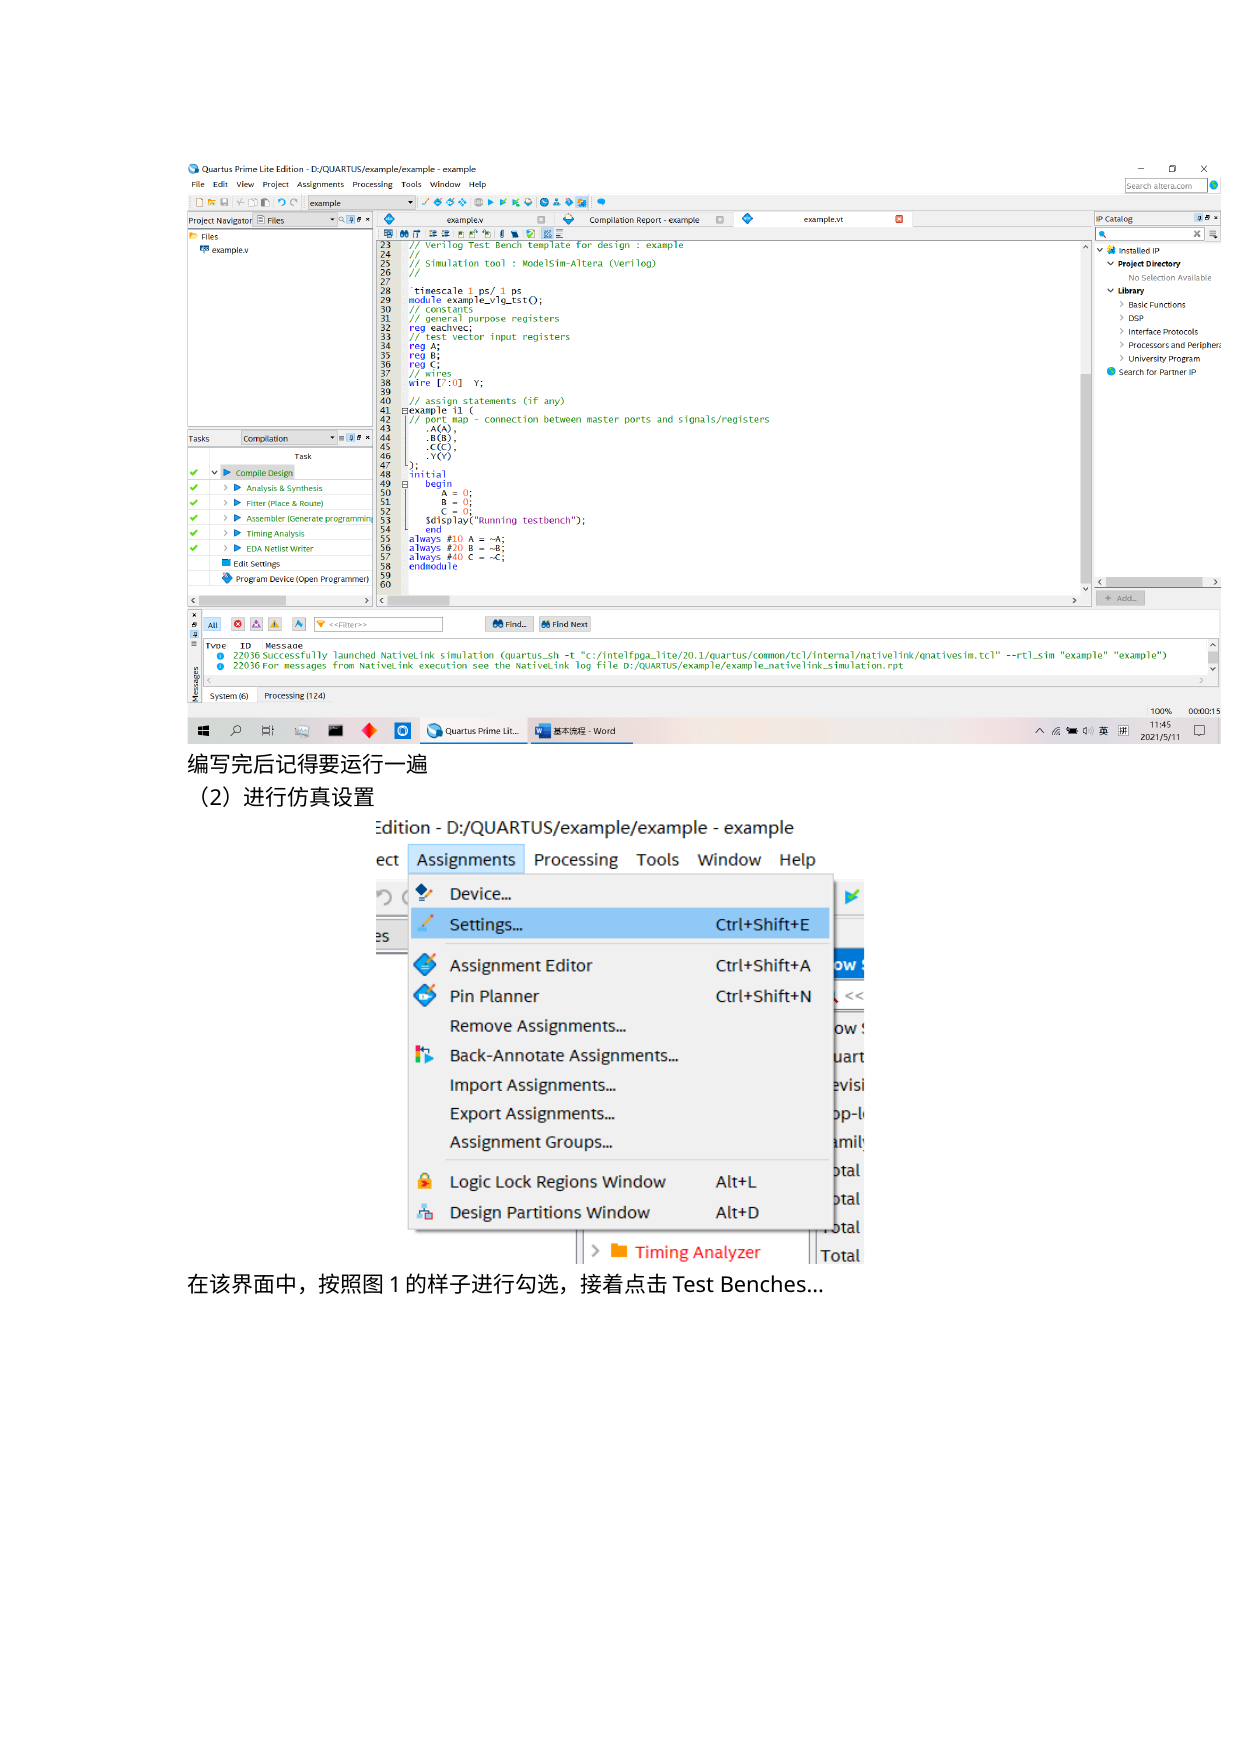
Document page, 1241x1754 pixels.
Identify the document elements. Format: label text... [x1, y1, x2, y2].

picture [187, 162, 1221, 744]
text （2）进行仿真设置 [187, 779, 1053, 812]
picture [376, 812, 865, 1264]
text 编写完后记得要运行一遍 [187, 747, 1053, 779]
text 在该界面中，按照图1的样子进行勾选，接着点击Test Benches... [187, 1267, 1053, 1299]
